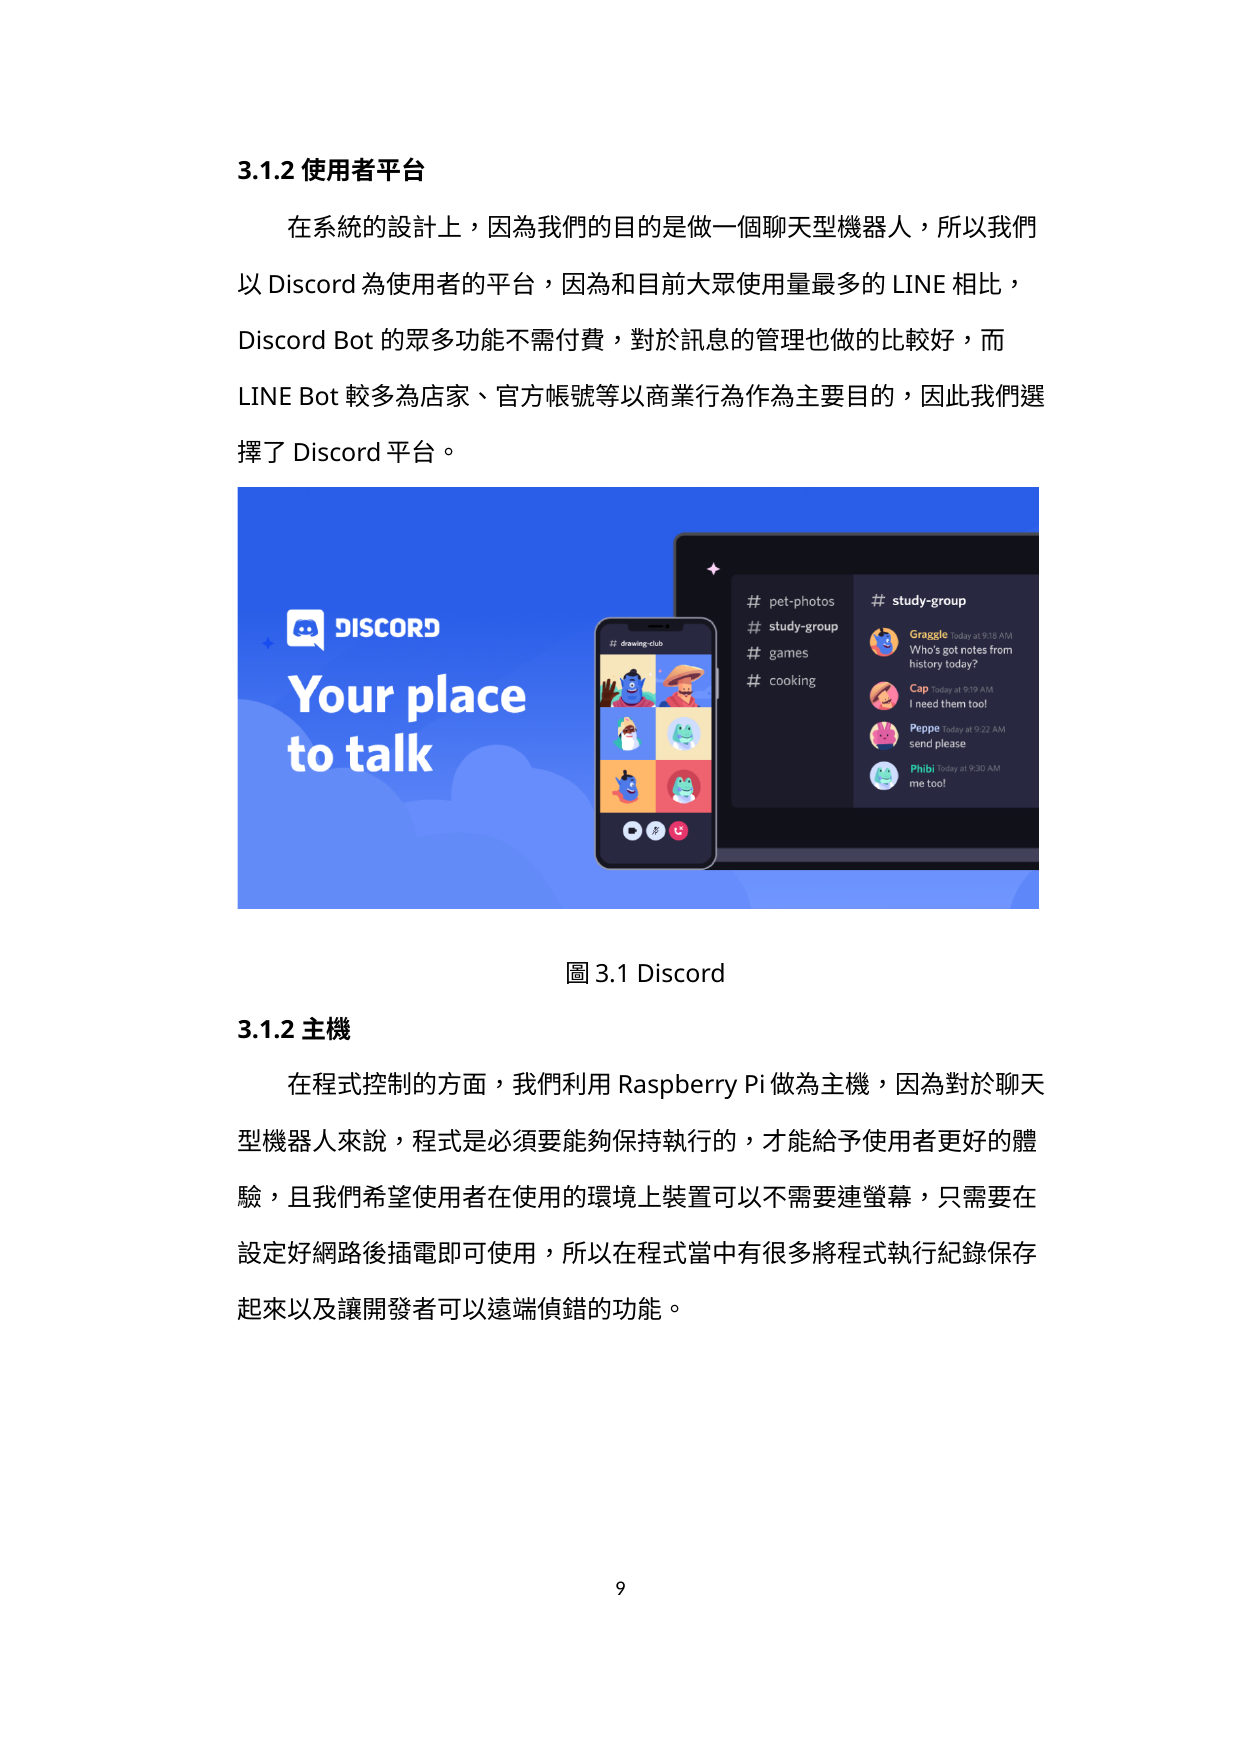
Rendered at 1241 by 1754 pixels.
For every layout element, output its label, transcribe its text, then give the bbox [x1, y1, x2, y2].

text 3.1.2 使用者平台 [187, 150, 1053, 187]
text 3.1.2 主機 [187, 1009, 1053, 1046]
text 在系統的設計上，因為我們的目的是做一個聊天型機器人，所以我們以Discord為使用者的平台，因為和目前大眾使用量最多的LINE 相比， Discord Bot 的眾多功能不需付費，對於訊息的管理也做的比較好，而 LINE Bot 較多為店家、官方帳號等以商業行為作為主要目的，因此我們選擇了Discord平台。 [237, 207, 1053, 470]
text 圖3.1 Discord [237, 953, 1053, 991]
text 在程式控制的方面，我們利用Raspberry Pi做為主機，因為對於聊天型機器人來說，程式是必須要能夠保持執行的，才能給予使用者更好的體驗，且我們希望使用者在使用的環境上裝置可以不需要連螢幕，只需要在設定好網路後插電即可使用，所以在程式當中有很多將程式執行紀錄保存起來以及讓開發者可以遠端偵錯的功能。 [237, 1064, 1053, 1327]
picture [237, 487, 1039, 909]
